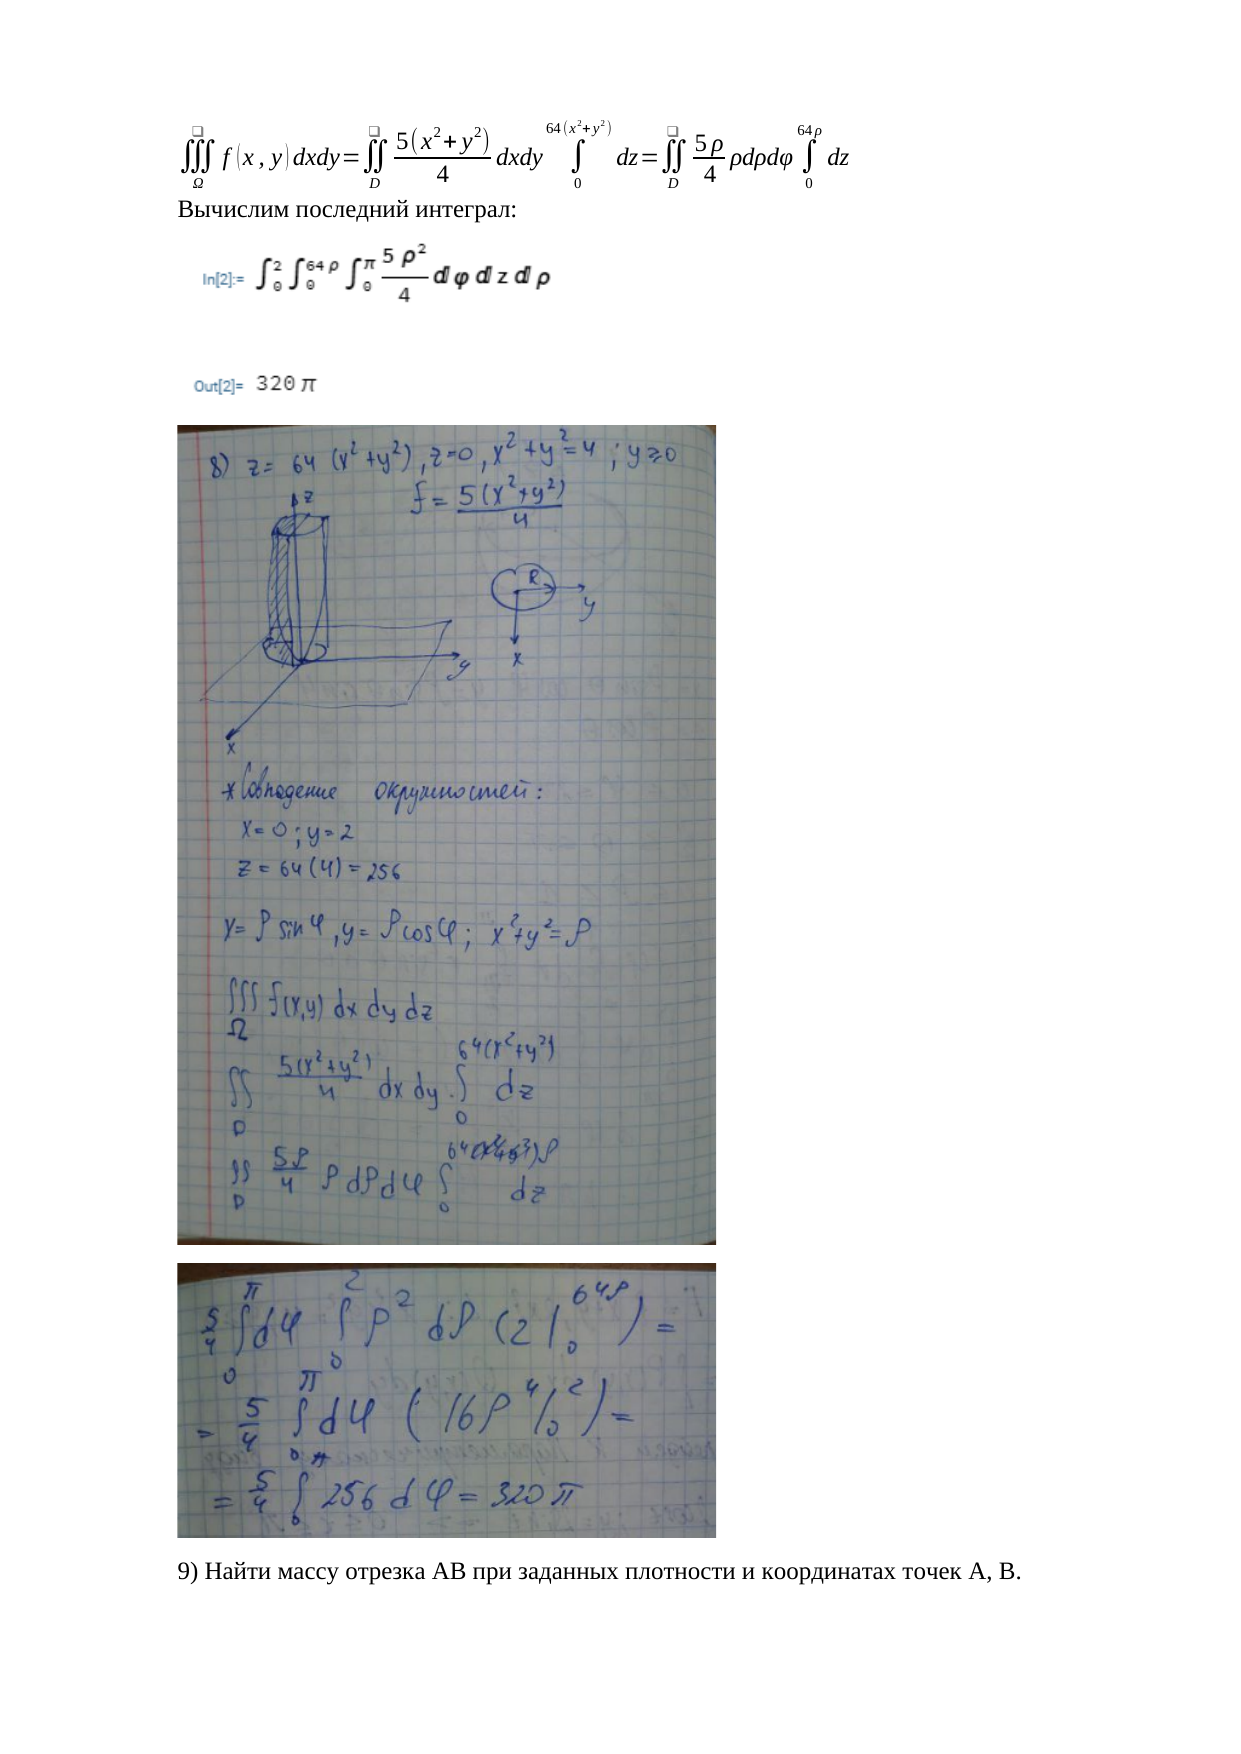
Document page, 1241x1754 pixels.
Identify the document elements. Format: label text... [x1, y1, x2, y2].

text 9) Найти массу отрезка AB при заданных плотности и координатах точек A, B. [177, 1556, 1152, 1615]
picture [177, 425, 717, 1245]
text Вычислим последний интеграл: [177, 118, 1152, 223]
picture [177, 242, 601, 406]
picture [177, 1263, 717, 1538]
